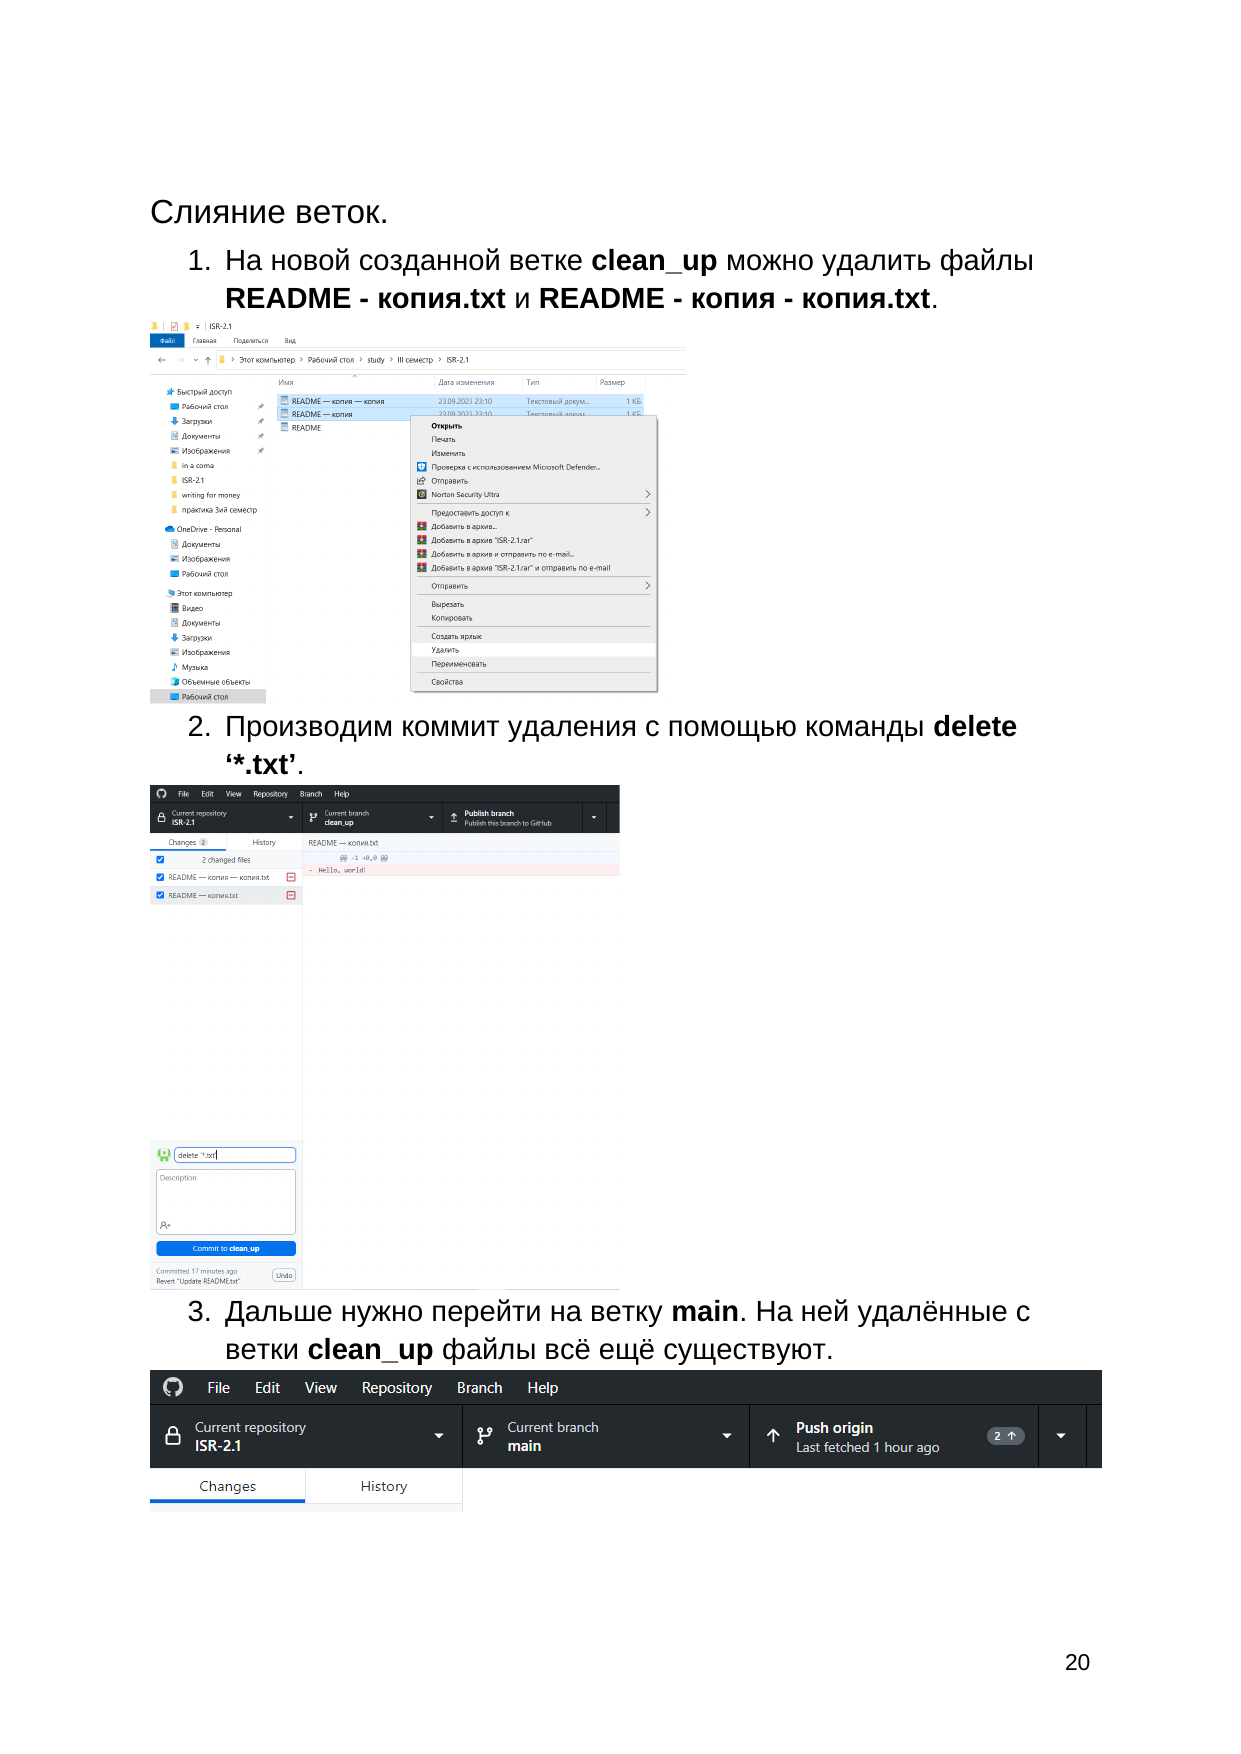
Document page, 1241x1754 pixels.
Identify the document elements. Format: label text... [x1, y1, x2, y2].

list На новой созданной ветке clean_up можно удалить файлы README - копия.txt и README - копия - копия.txt. [187, 243, 1090, 315]
list Производим коммит удаления с помощью команды delete ‘*.txt’. [187, 709, 1090, 781]
picture [150, 319, 686, 705]
picture [150, 785, 620, 1290]
subtitle Слияние веток. [150, 192, 1090, 230]
list Дальше нужно перейти на ветку main. На ней удалённые с ветки clean_up файлы всё ещё существуют. [187, 1293, 1090, 1366]
picture [150, 1370, 1102, 1512]
